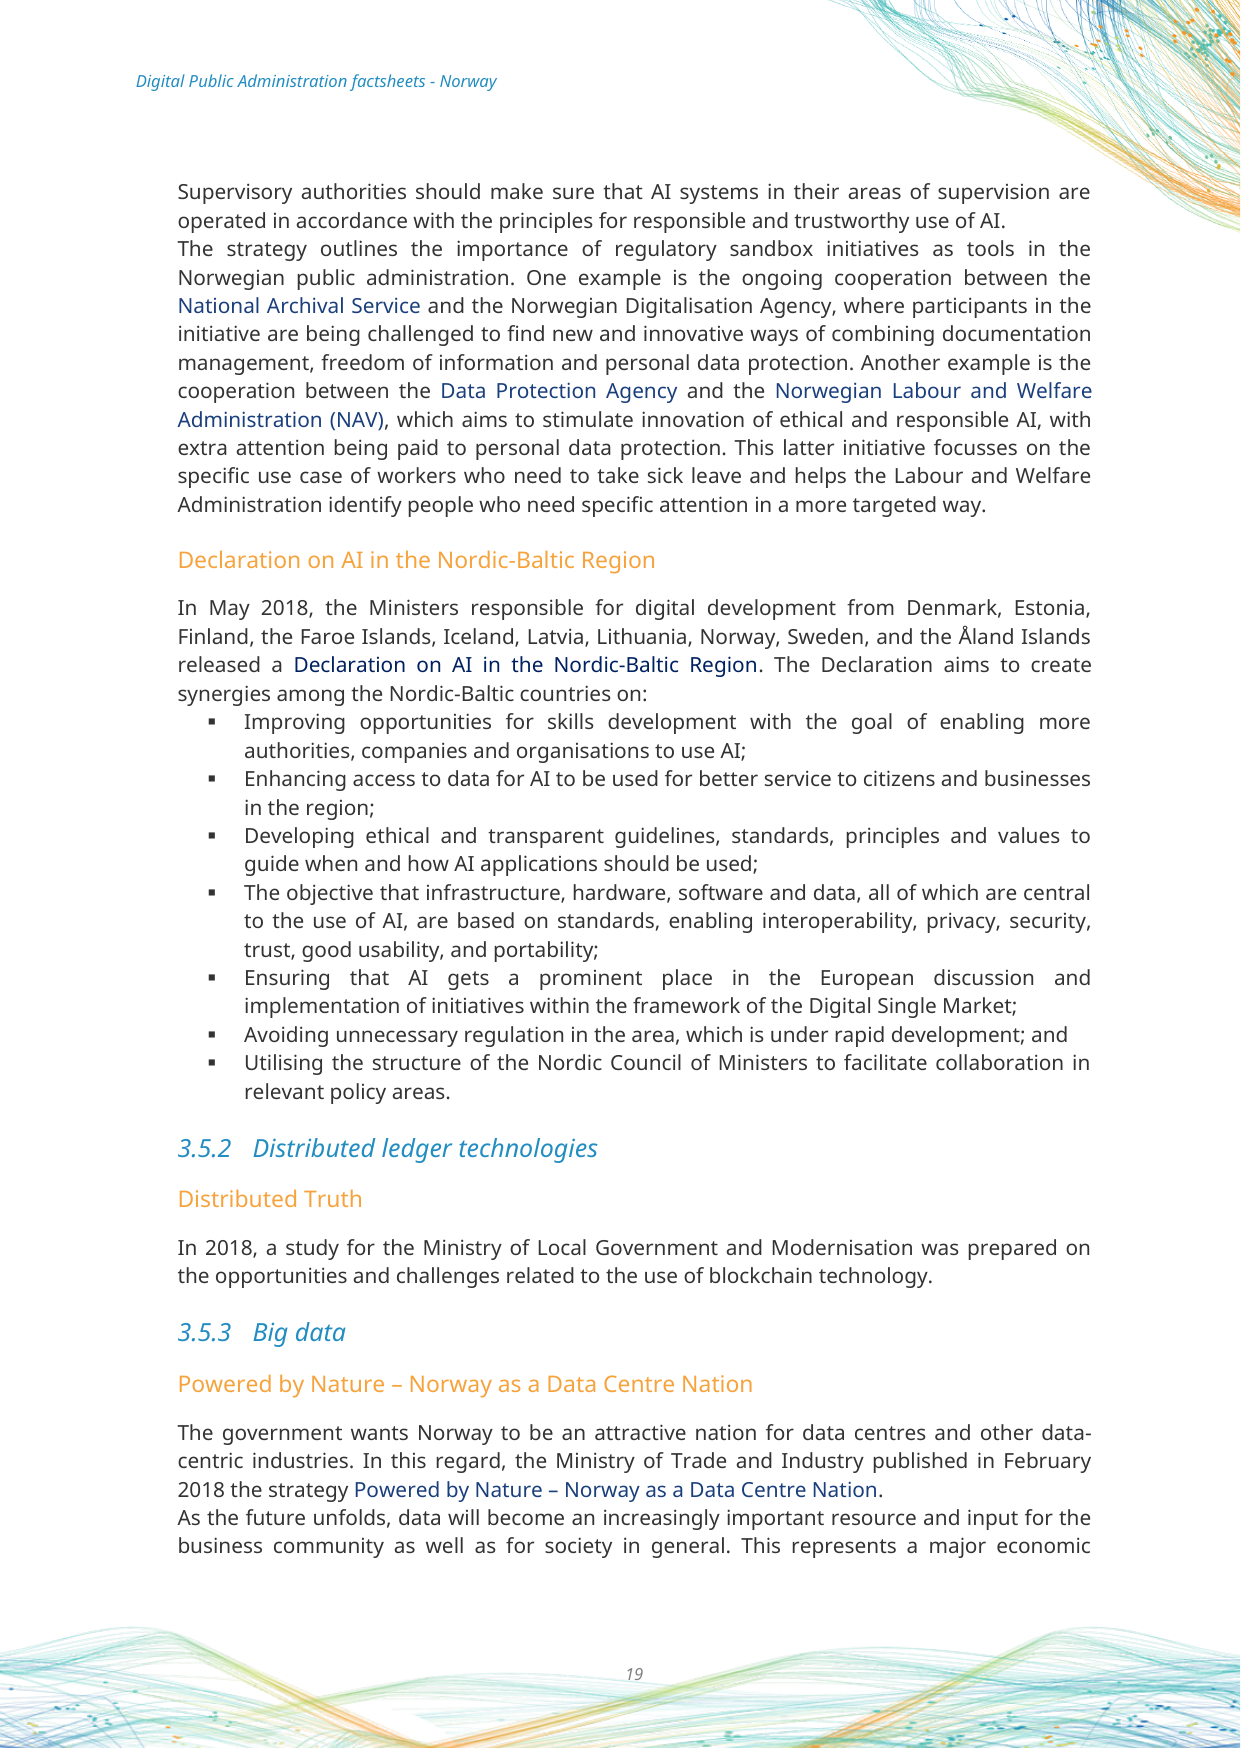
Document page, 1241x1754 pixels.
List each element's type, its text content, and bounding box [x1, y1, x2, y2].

subtitle Distributed Truth [177, 1183, 1092, 1214]
text Avoiding unnecessary regulation in the area, which is under rapid development; and [207, 1020, 1092, 1048]
text In May 2018, the Ministers responsible for digital development from Denmark, Estonia, Finland, the Faroe Islands, Iceland, Latvia, Lithuania, Norway, Sweden, and the Åland Islands released a Declaration on AI in the Nordic-Baltic Region. The Declaration aims to create synergies among the Nordic-Baltic countries on: [177, 593, 1092, 707]
text Ensuring that AI gets a prominent place in the European discussion and implementation of initiatives within the framework of the Digital Single Market; [207, 963, 1092, 1020]
text Enhancing access to data for AI to be used for better service to citizens and businesses in the region; [207, 764, 1092, 821]
subtitle Distributed ledger technologies [177, 1130, 1092, 1164]
text Developing ethical and transparent guidelines, standards, principles and values to guide when and how AI applications should be used; [207, 821, 1092, 878]
text Improving opportunities for skills development with the goal of enabling more authorities, companies and organisations to use AI; [207, 707, 1092, 764]
subtitle Declaration on AI in the Nordic-Baltic Region [177, 543, 1092, 575]
picture [0, 1602, 1241, 1748]
subtitle Big data [177, 1315, 1092, 1349]
text The strategy outlines the importance of regulatory sandbox initiatives as tools in the Norwegian public administration. One example is the ongoing cooperation between the National Archival Service and the Norwegian Digitalisation Agency, where participants in the initiative are being challenged to find new and innovative ways of combining documentation management, freedom of information and personal data protection. Another example is the cooperation between the Data Protection Agency and the Norwegian Labour and Welfare Administration (NAV), which aims to stimulate innovation of ethical and responsible AI, with extra attention being paid to personal data protection. This latter initiative focusses on the specific use case of workers who need to take sick leave and helps the Labour and Welfare Administration identify people who need specific attention in a more targeted way. [177, 234, 1092, 518]
subtitle Powered by Nature – Norway as a Data Centre Nation [177, 1368, 1092, 1399]
text Supervisory authorities should make sure that AI systems in their areas of supervision are operated in accordance with the principles for responsible and trustworthy use of AI. [177, 177, 1092, 234]
picture [815, 0, 1241, 250]
text In 2018, a study for the Ministry of Local Government and Modernisation was prepared on the opportunities and challenges related to the use of blockchain technology. [177, 1233, 1092, 1290]
text The government wants Norway to be an attractive nation for data centres and other data-centric industries. In this regard, the Ministry of Trade and Industry published in February 2018 the strategy Powered by Nature – Norway as a Data Centre Nation. [177, 1418, 1092, 1503]
text Utilising the structure of the Nordic Council of Ministers to facilitate collaboration in relevant policy areas. [207, 1048, 1092, 1105]
text The objective that infrastructure, hardware, software and data, all of which are central to the use of AI, are based on standards, enabling interoperability, privacy, security, trust, good usability, and portability; [207, 878, 1092, 963]
